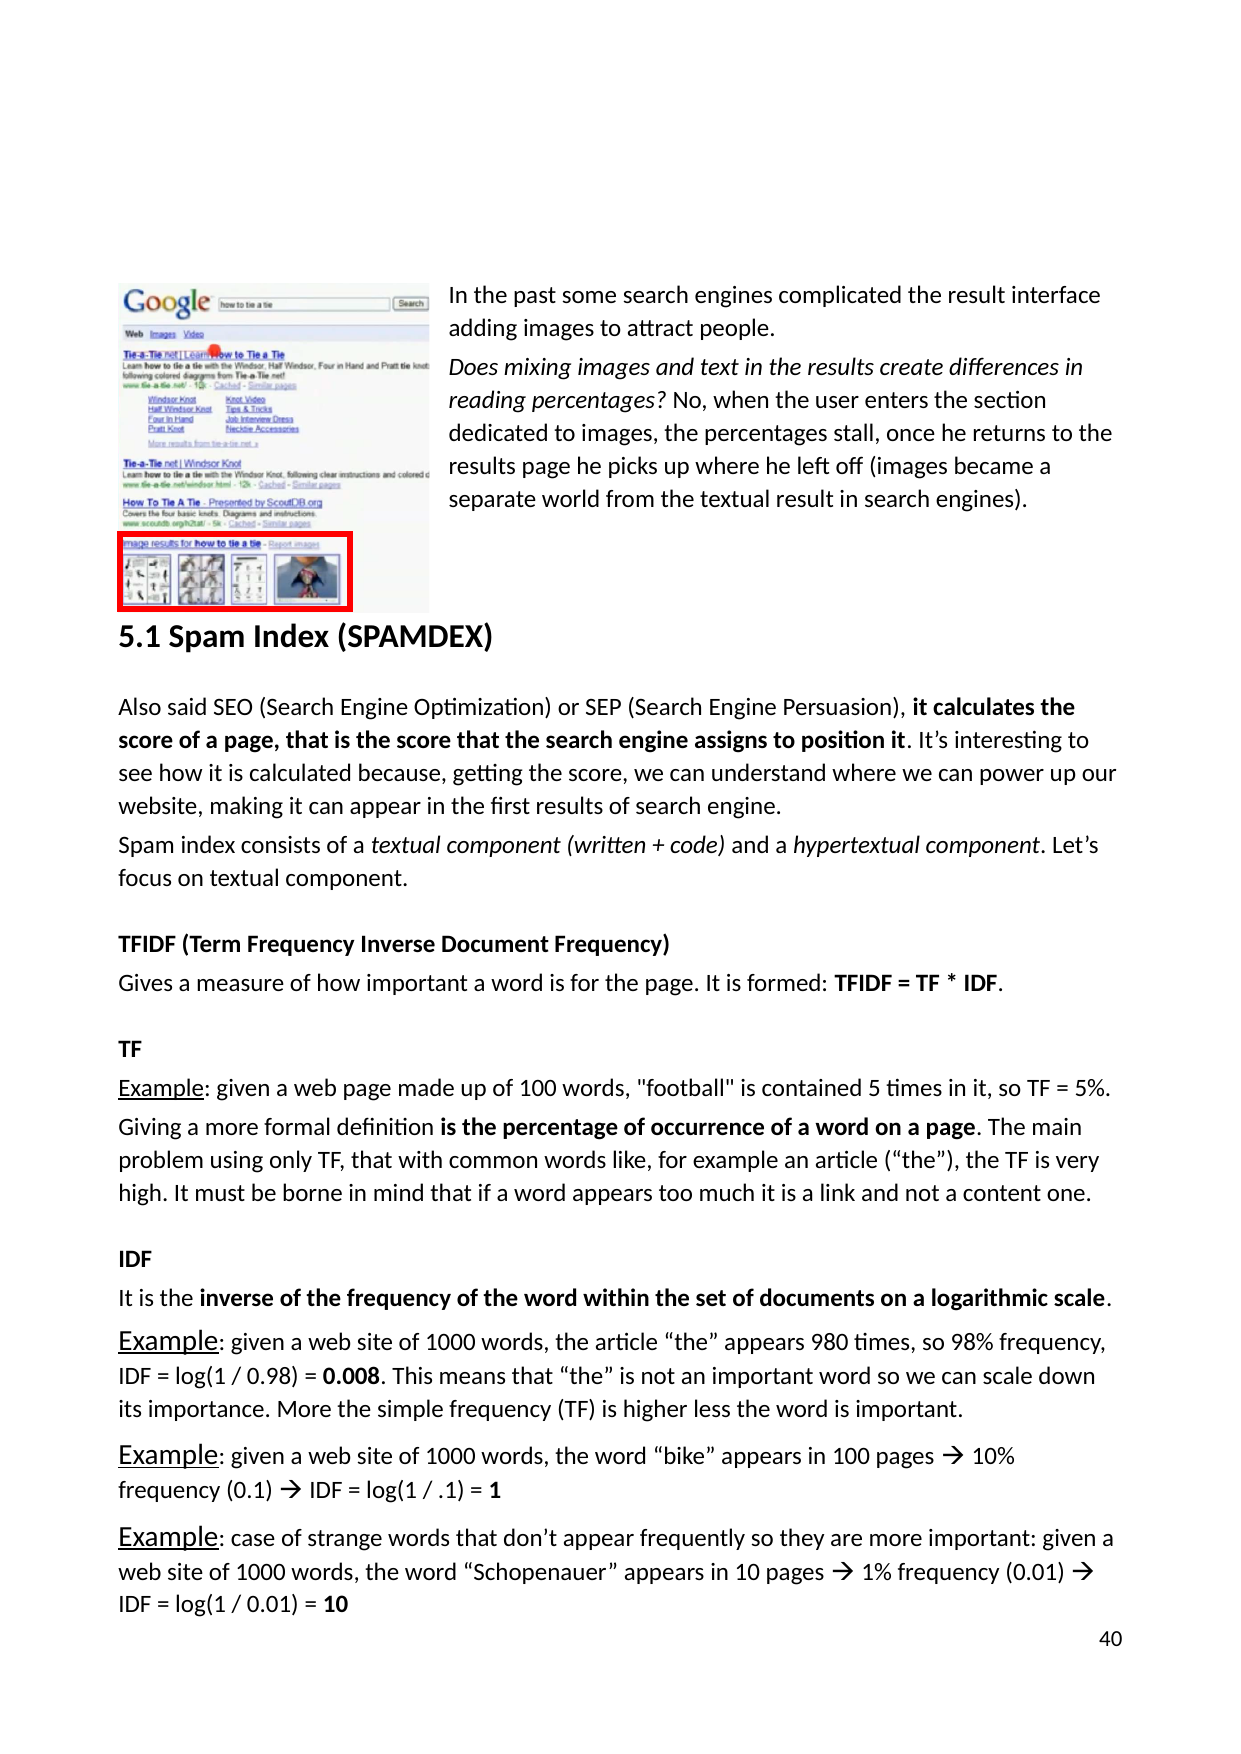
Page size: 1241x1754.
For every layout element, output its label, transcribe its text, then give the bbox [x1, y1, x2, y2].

text It is the inverse of the frequency of the word within the set of documents on a logarithmic scale. [118, 1282, 1122, 1313]
text IDF [118, 1243, 1122, 1274]
text Giving a more formal definition is the percentage of occurrence of a word on a page. The main problem using only TF, that with common words like, for example an article (“the”), the TF is very high. It must be borne in mind that if a word appears too much it is a link and not a content one. [118, 1112, 1122, 1208]
text Example: case of strange words that don’t appear frequently so they are more important: given a web site of 1000 words, the word “Schopenauer” appears in 10 pages 1% frequency (0.01) IDF = log(1 / 0.01) = 10 [118, 1518, 1122, 1619]
text Spam index consists of a textual component (written + code) and a hypertextual component. Let’s focus on textual component. [118, 829, 1122, 893]
text Example: given a web site of 1000 words, the word “bike” appears in 100 pages 10% frequency (0.1) IDF = log(1 / .1) = 1 [118, 1436, 1122, 1505]
text Example: given a web page made up of 100 words, "football" is contained 5 times in it, so TF = 5%. [118, 1072, 1122, 1103]
subtitle 5.1 Spam Index (SPAMDEX) [118, 615, 1122, 655]
picture [118, 283, 430, 613]
text In the past some search engines complicated the result interface adding images to attract people. [118, 279, 1122, 343]
text IDF = log(1 / 0.98) = 0.008. This means that “the” is not an important word so we can scale down its importance. More the simple frequency (TF) is higher less the word is important. [118, 1360, 1122, 1423]
text Gives a measure of how important a word is for the page. It is formed: TFIDF = TF * IDF. [118, 967, 1122, 998]
picture [123, 537, 347, 606]
text Example: given a web site of 1000 words, the article “the” appears 980 times, so 98% frequency, [118, 1322, 1122, 1357]
text TFIDF (Term Frequency Inverse Document Frequency) [118, 928, 1122, 959]
text TF [118, 1033, 1122, 1064]
text Also said SEO (Search Engine Optimization) or SEP (Search Engine Persuasion), it calculates the score of a page, that is the score that the search engine assigns to position it. It’s interesting to see how it is calculated because, getting the score, we can understand where we can power up our website, making it can appear in the first results of search engine. [118, 692, 1122, 821]
text Does mixing images and text in the results create differences in reading percentages? No, when the user enters the section dedicated to images, the percentages stall, once he returns to the results page he picks up where he left off (images became a separate world from the textual result in search engines). [430, 351, 1122, 513]
